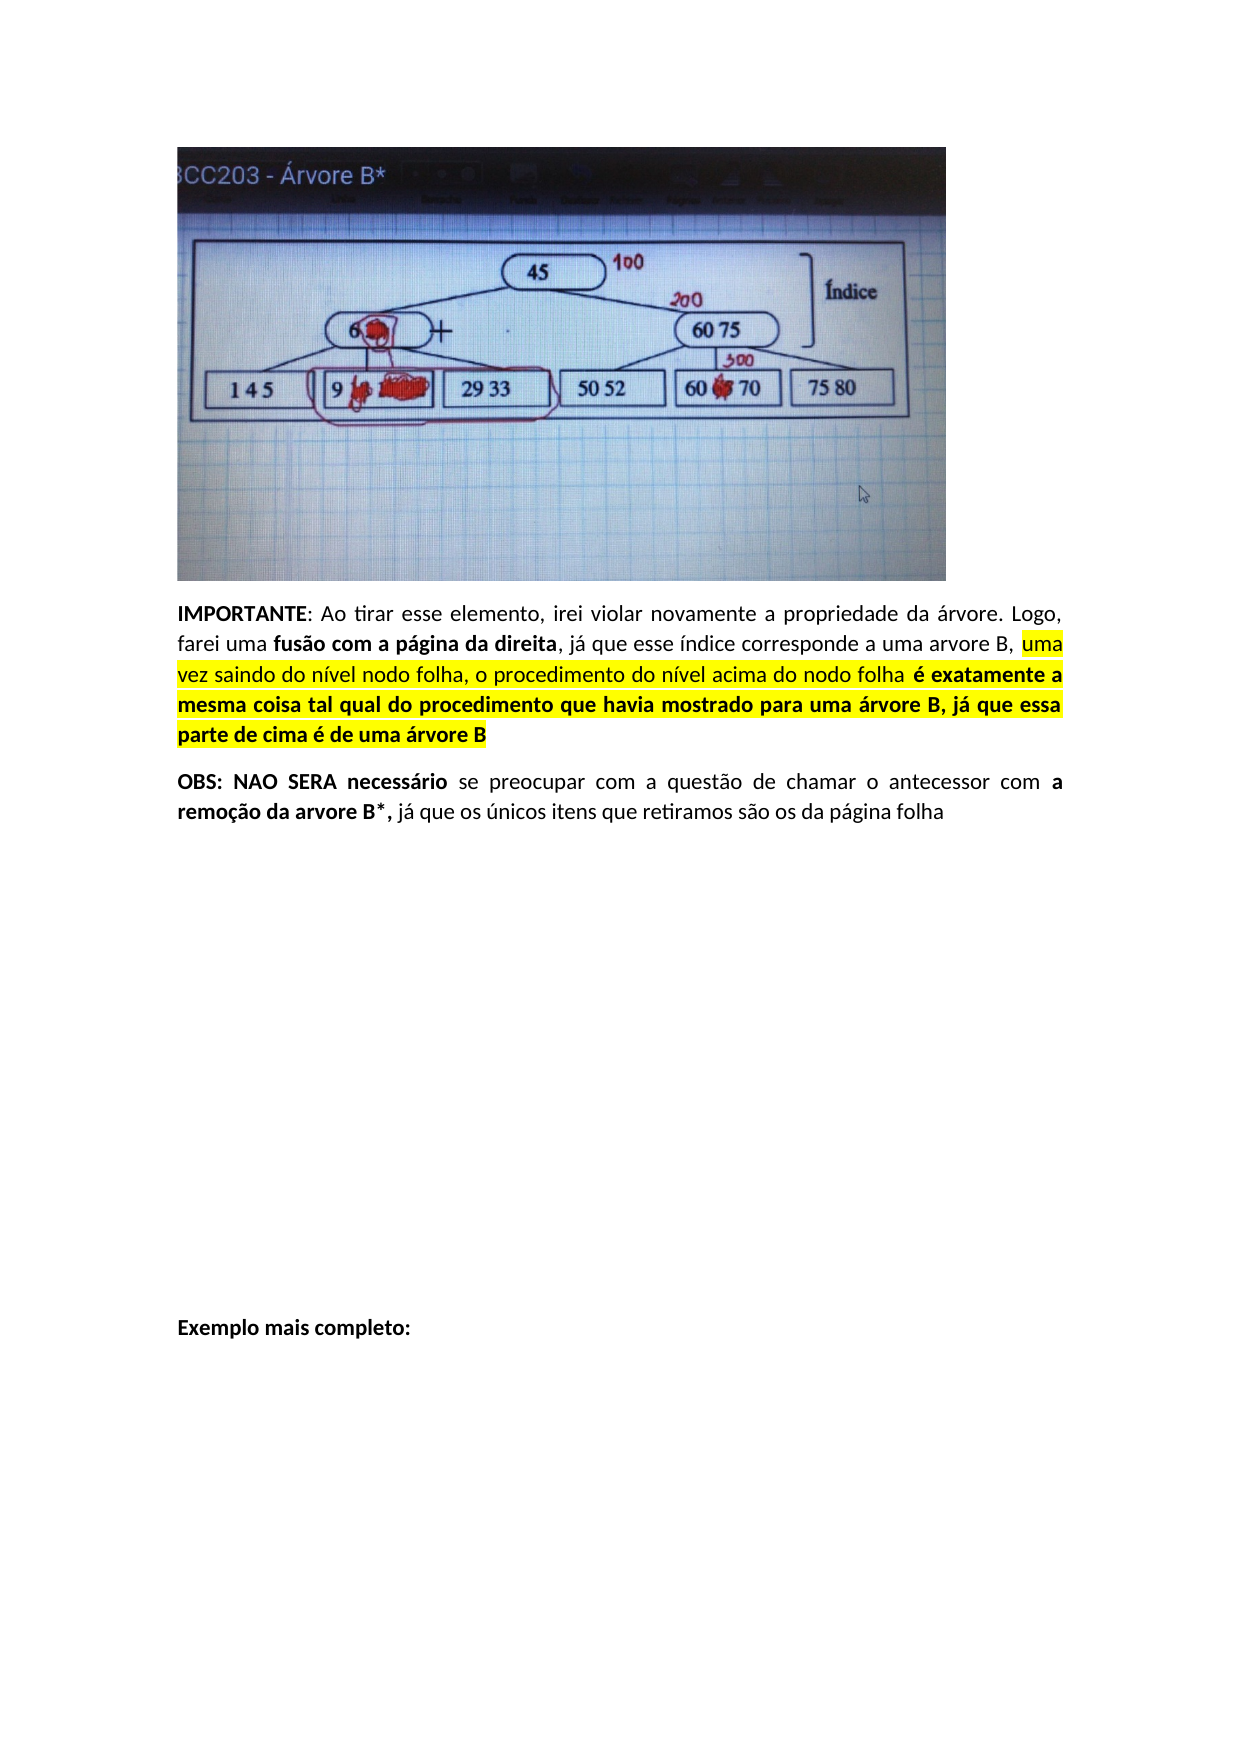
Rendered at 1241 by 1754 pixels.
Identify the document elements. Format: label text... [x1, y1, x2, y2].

text Exemplo mais completo: [177, 1313, 1063, 1341]
text IMPORTANTE: Ao tirar esse elemento, irei violar novamente a propriedade da árvore. Logo, farei uma fusão com a página da direita, já que esse índice corresponde a uma arvore B, uma vez saindo do nível nodo folha, o procedimento do nível acima do nodo folha é exatamente a mesma coisa tal qual do procedimento que havia mostrado para uma árvore B, já que essa parte de cima é de uma árvore B [177, 718, 1063, 748]
picture [177, 147, 946, 581]
text IMPORTANTE: Ao tirar esse elemento, irei violar novamente a propriedade da árvore. Logo, farei uma fusão com a página da direita, já que esse índice corresponde a uma arvore B, uma vez saindo do nível nodo folha, o procedimento do nível acima do nodo folha é exatamente a mesma coisa tal qual do procedimento que havia mostrado para uma árvore B, já que essa parte de cima é de uma árvore B [177, 599, 1063, 660]
text OBS: NAO SERA necessário se preocupar com a questão de chamar o antecessor com a remoção da arvore B*, já que os únicos itens que retiramos são os da página folha [177, 767, 1063, 825]
